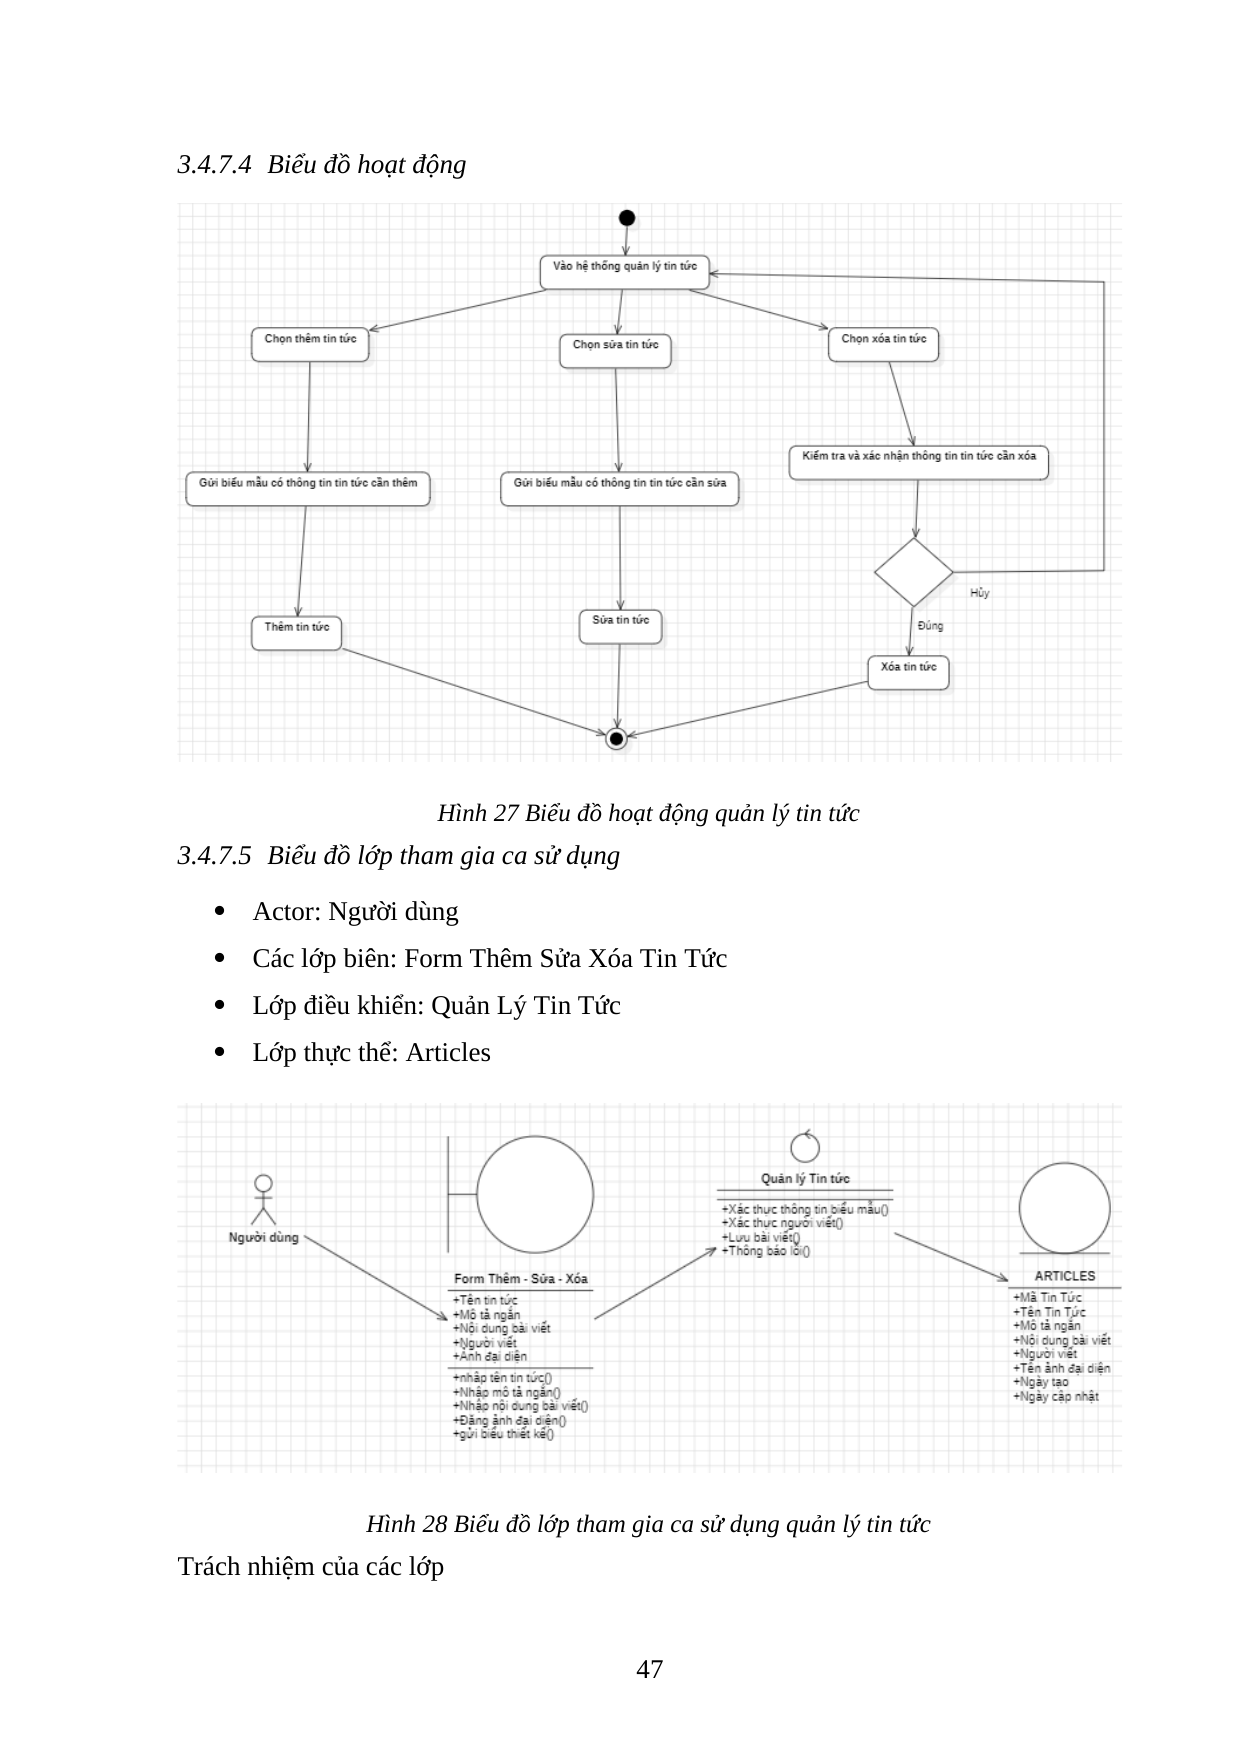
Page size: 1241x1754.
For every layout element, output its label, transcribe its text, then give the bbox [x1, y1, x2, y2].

picture [177, 1103, 1123, 1473]
text Trách nhiệm của các lớp [177, 1551, 1122, 1582]
list Các lớp biên: Form Thêm Sửa Xóa Tin Tức [215, 942, 1122, 973]
list Lớp điều khiển: Quản Lý Tin Tức [215, 989, 1122, 1020]
picture [177, 203, 1123, 762]
list Lớp thực thể: Articles [215, 1036, 1122, 1067]
subtitle Biểu đồ lớp tham gia ca sử dụng [177, 839, 1122, 870]
text Hình 28 Biểu đồ lớp tham gia ca sử dụng quản lý tin tức [177, 1509, 1122, 1538]
list Actor: Người dùng [215, 895, 1122, 927]
subtitle Biểu đồ hoạt động [177, 148, 1122, 179]
text Hình 27 Biểu đồ hoạt động quản lý tin tức [177, 798, 1122, 827]
